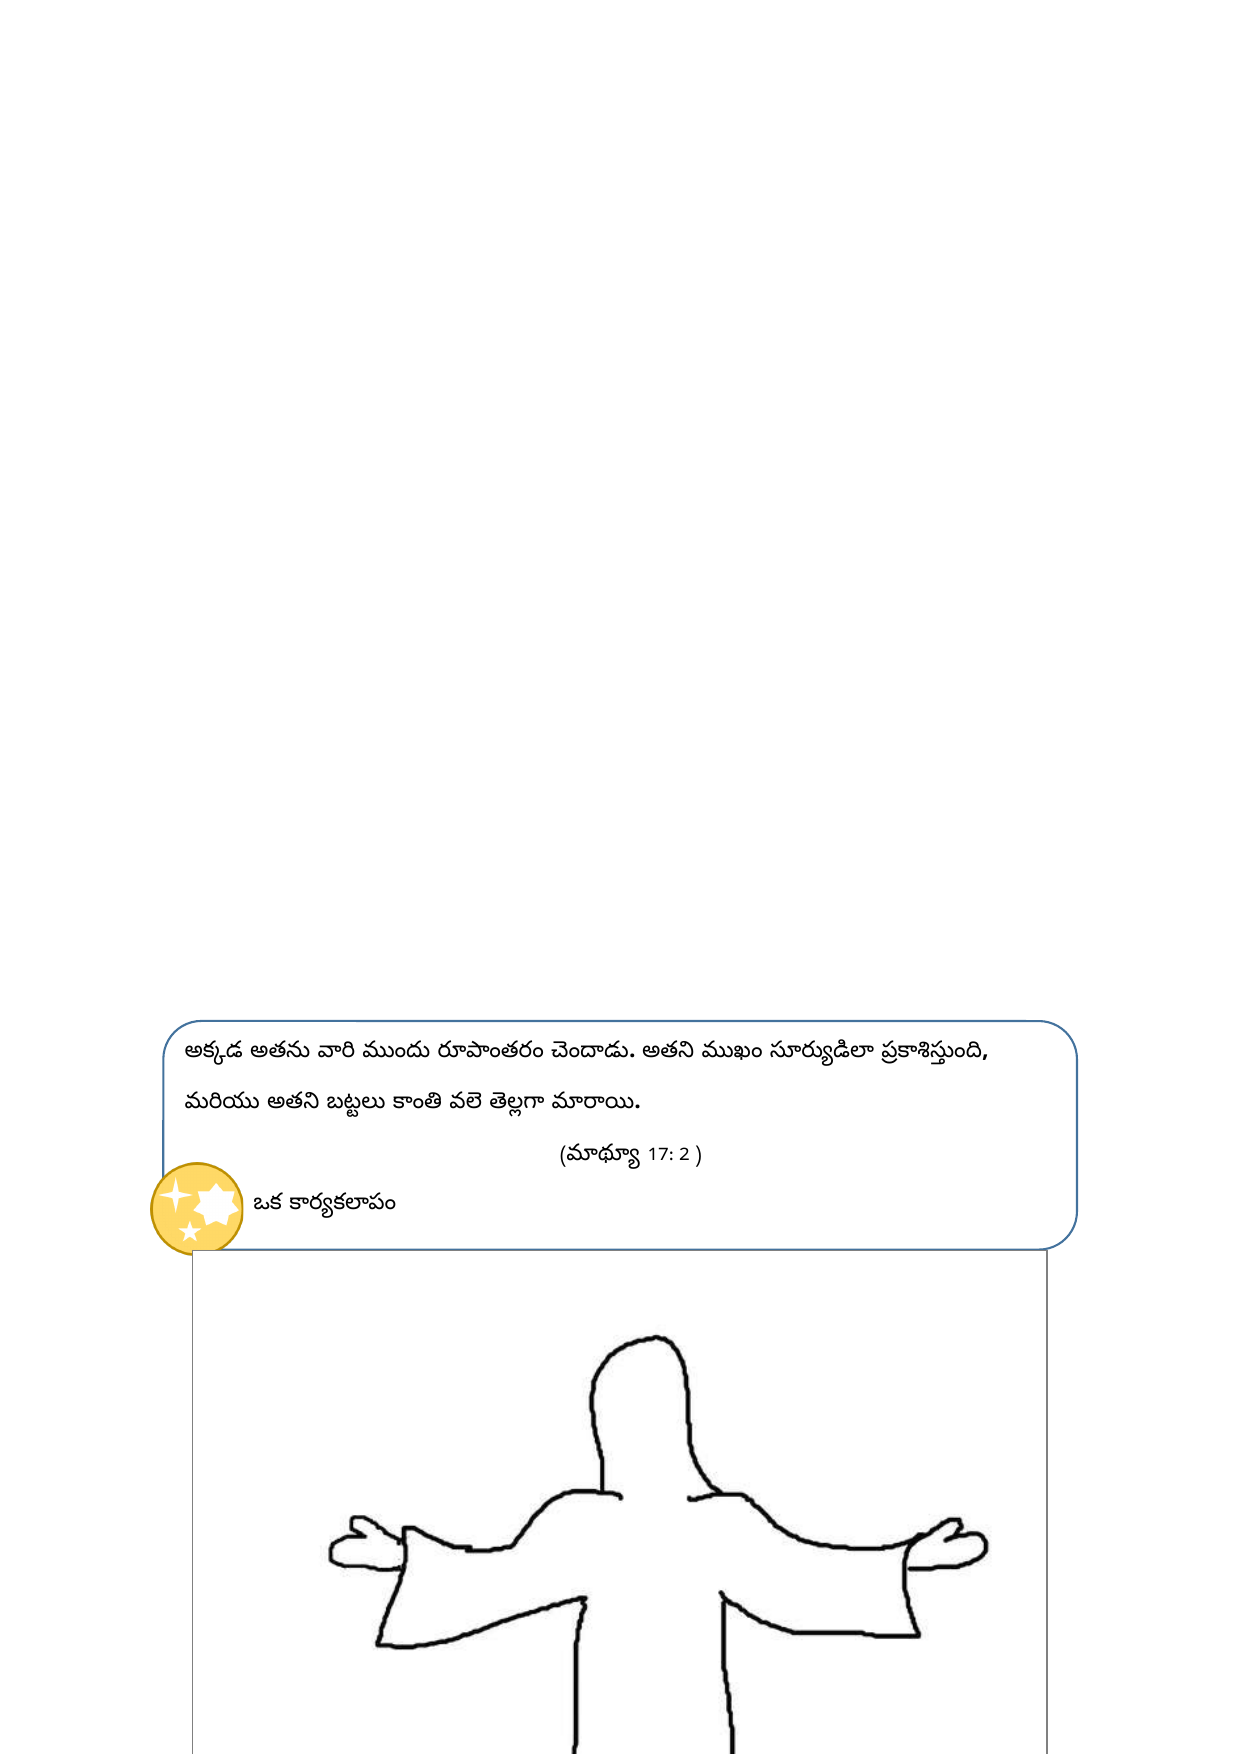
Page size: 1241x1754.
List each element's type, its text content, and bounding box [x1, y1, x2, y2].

picture [150, 1162, 244, 1256]
text ఒక కార్యకలాపం [244, 1188, 1090, 1215]
picture [193, 1251, 1046, 1754]
text అక్కడ అతను వారి ముందు రూపాంతరం చెందాడు. అతని ముఖం సూర్యుడిలా ప్రకాశిస్తుంది, [150, 1036, 1090, 1068]
text మరియు అతని బట్టలు కాంతి వలె తెల్లగా మారాయి. [150, 1087, 1090, 1120]
text (మాథ్యూ 17: 2 ) [150, 1139, 1090, 1169]
